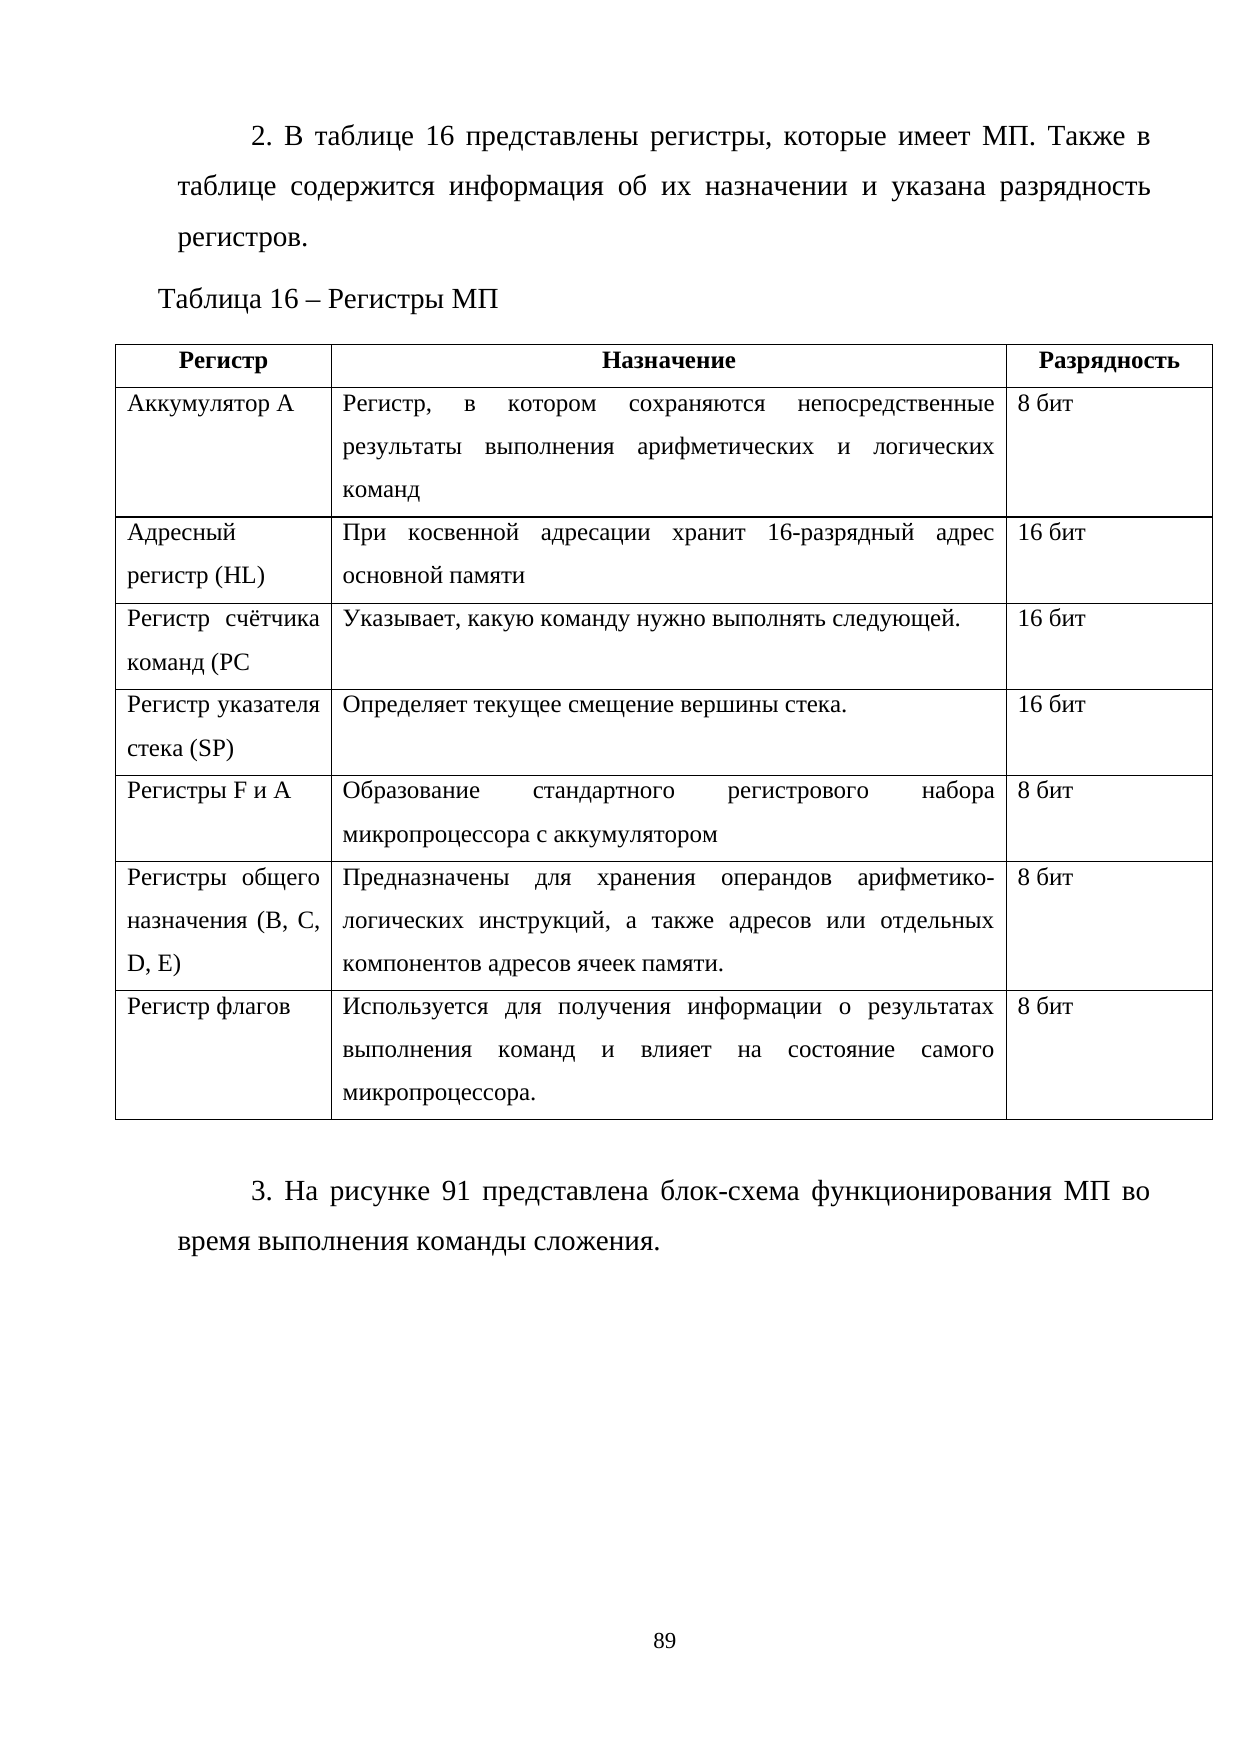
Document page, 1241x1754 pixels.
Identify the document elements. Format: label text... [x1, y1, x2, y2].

table_cell Указывает, какую команду нужно выполнять следующей. [332, 604, 1006, 688]
table_header Разрядность [1007, 345, 1212, 387]
table_cell Регистр, в котором сохраняются непосредственные результаты выполнения арифметических и логических команд [332, 388, 1006, 516]
table_cell При косвенной адресации хранит 16-разрядный адрес основной памяти [332, 518, 1006, 602]
table_cell 16 бит [1007, 604, 1212, 688]
table_cell Адресный регистр (HL) [116, 518, 331, 602]
table_cell Определяет текущее смещение вершины стека. [332, 690, 1006, 774]
table_cell 16 бит [1007, 690, 1212, 774]
table_header Назначение [332, 345, 1006, 387]
table_cell 8 бит [1007, 862, 1212, 990]
text Таблица 16 – Регистры МП [158, 282, 1152, 315]
table_cell 8 бит [1007, 776, 1212, 861]
text 2. В таблице 16 представлены регистры, которые имеет МП. Также в таблице содержится информация об их назначении и указана разрядность регистров. [177, 118, 1152, 252]
table_cell Аккумулятор А [116, 388, 331, 516]
table_header Регистр [116, 345, 331, 387]
table_cell Образование стандартного регистрового набора микропроцессора с аккумулятором [332, 776, 1006, 861]
text 3. На рисунке 91 представлена блок-схема функционирования МП во время выполнения команды сложения. [177, 1173, 1152, 1257]
table_cell 16 бит [1007, 518, 1212, 602]
table_cell 8 бит [1007, 991, 1212, 1119]
table_cell Регистр счётчика команд (PC [116, 604, 331, 688]
table_cell Используется для получения информации о результатах выполнения команд и влияет на состояние самого микропроцессора. [332, 991, 1006, 1119]
table_cell Регистры F и A [116, 776, 331, 861]
table_cell Предназначены для хранения операндов арифметико-логических инструкций, а также адресов или отдельных компонентов адресов ячеек памяти. [332, 862, 1006, 990]
table_cell 8 бит [1007, 388, 1212, 516]
table_cell Регистр флагов [116, 991, 331, 1119]
table_cell Регистр указателя стека (SP) [116, 690, 331, 774]
table_cell Регистры общего назначения (B, C, D, E) [116, 862, 331, 990]
